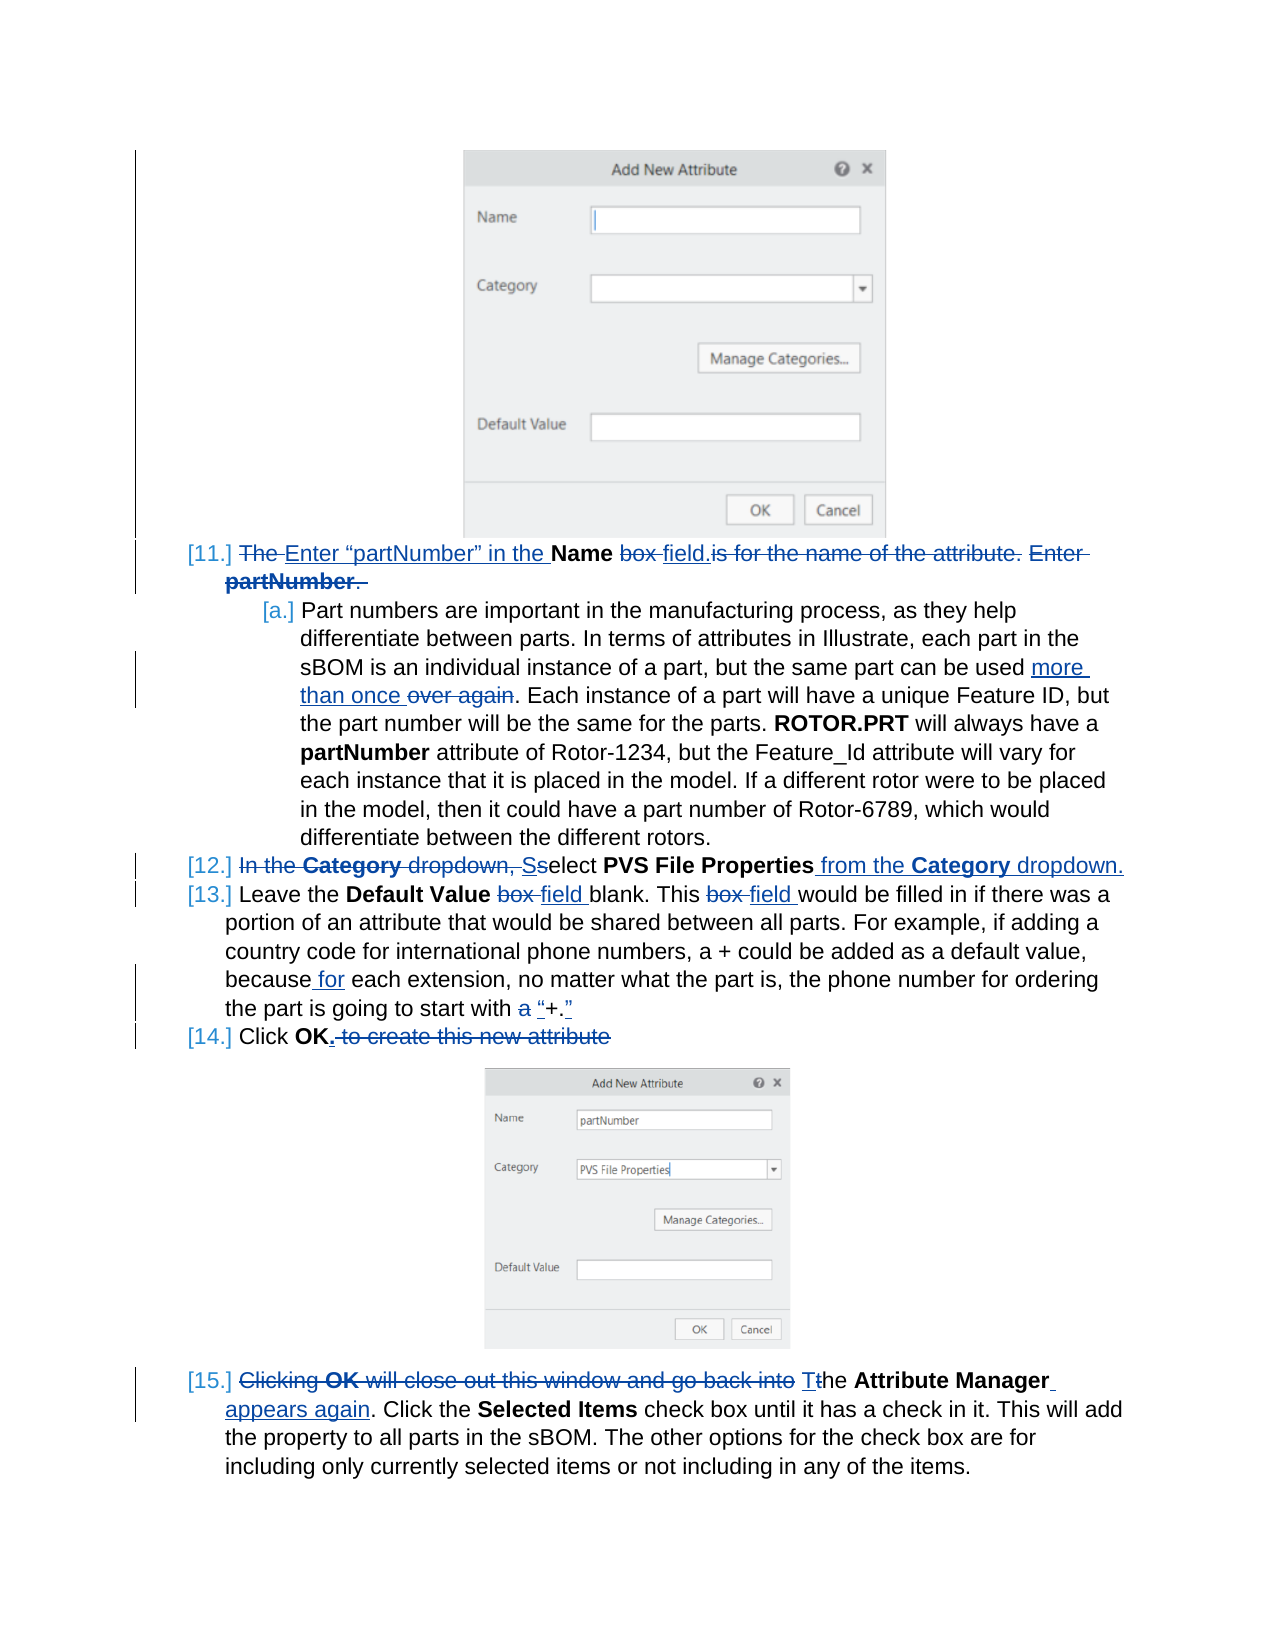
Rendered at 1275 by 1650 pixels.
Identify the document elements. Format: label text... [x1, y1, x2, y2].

list Part numbers are important in the manufacturing process, as they help differentiate between parts. In terms of attributes in Illustrate, each part in the sBOM is an individual instance of a part, but the same part can be used . Each instance of a part will have a unique Feature ID, but the part number will be the same for the parts. ROTOR.PRT will always have a partNumber attribute of Rotor-1234, but the Feature_Id attribute will vary for each instance that it is placed in the model. If a different rotor were to be placed in the model, then it could have a part number of Rotor-6789, which would differentiate between the different rotors. [262, 597, 1125, 850]
list Click OK [187, 1023, 1125, 1049]
list Leave the Default Value blank. This would be filled in if there was a portion of an attribute that would be shared between all parts. For example, if adding a country code for international phone numbers, a + could be added as a default value, because each extension, no matter what the part is, the phone number for ordering the part is going to start with +. [187, 881, 1125, 1021]
picture [463, 150, 887, 538]
picture [484, 1068, 791, 1349]
list elect PVS File Properties [187, 852, 1125, 879]
list he Attribute Manager. Click the Selected Items check box until it has a check in it. This will add the property to all parts in the sBOM. The other options for the check box are for including only currently selected items or not including in any of the items. [187, 1367, 1125, 1479]
list Name [187, 540, 1125, 594]
